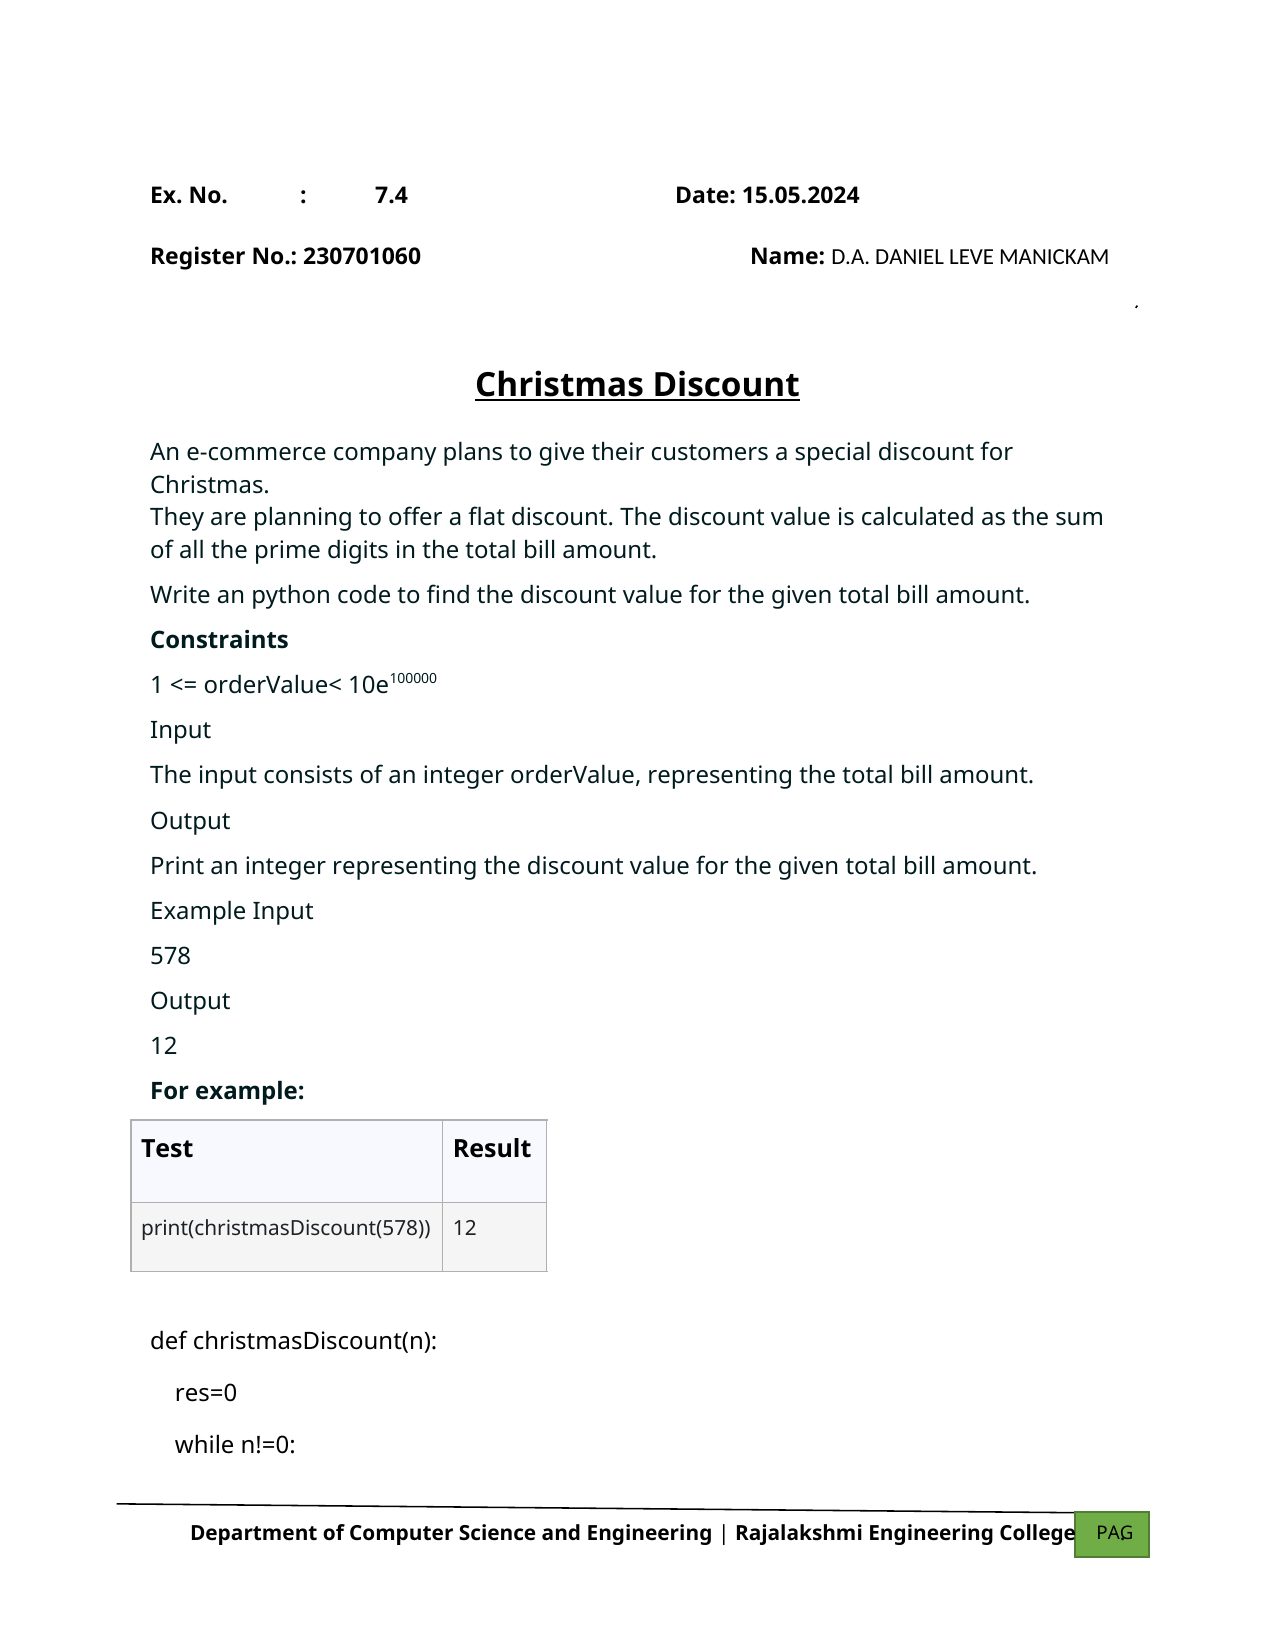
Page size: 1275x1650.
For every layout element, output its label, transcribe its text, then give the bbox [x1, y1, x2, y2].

text while n!=0: [150, 1428, 1125, 1460]
text 1 <= orderValue< 10e100000 [150, 668, 1125, 701]
text res=0 [150, 1376, 1125, 1408]
text Output [150, 803, 1125, 836]
text 12 [150, 1029, 1125, 1062]
text Print an integer representing the discount value for the given total bill amount. [150, 848, 1125, 881]
text Register No.: 230701060 Name: D.A. DANIEL LEVE MANICKAM [150, 239, 1125, 271]
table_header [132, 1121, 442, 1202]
text Constraints [150, 623, 1125, 656]
text def christmasDiscount(n): [150, 1324, 1125, 1357]
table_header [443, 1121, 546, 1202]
text Output [150, 984, 1125, 1016]
text The input consists of an integer orderValue, representing the total bill amount. [150, 758, 1125, 791]
text For example: [150, 1074, 1125, 1107]
text They are planning to offer a flat discount. The discount value is calculated as the sum of all the prime digits in the total bill amount. [150, 500, 1125, 565]
text 578 [150, 939, 1125, 971]
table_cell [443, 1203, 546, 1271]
text Ex. No. : 7.4 Date: 15.05.2024 [150, 179, 1125, 210]
text Example Input [150, 894, 1125, 926]
text Christmas Discount [150, 360, 1125, 406]
text Write an python code to find the discount value for the given total bill amount. [150, 578, 1125, 611]
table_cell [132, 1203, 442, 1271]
text An e-commerce company plans to give their customers a special discount for Christmas. [150, 435, 1125, 500]
text Input [150, 713, 1125, 746]
